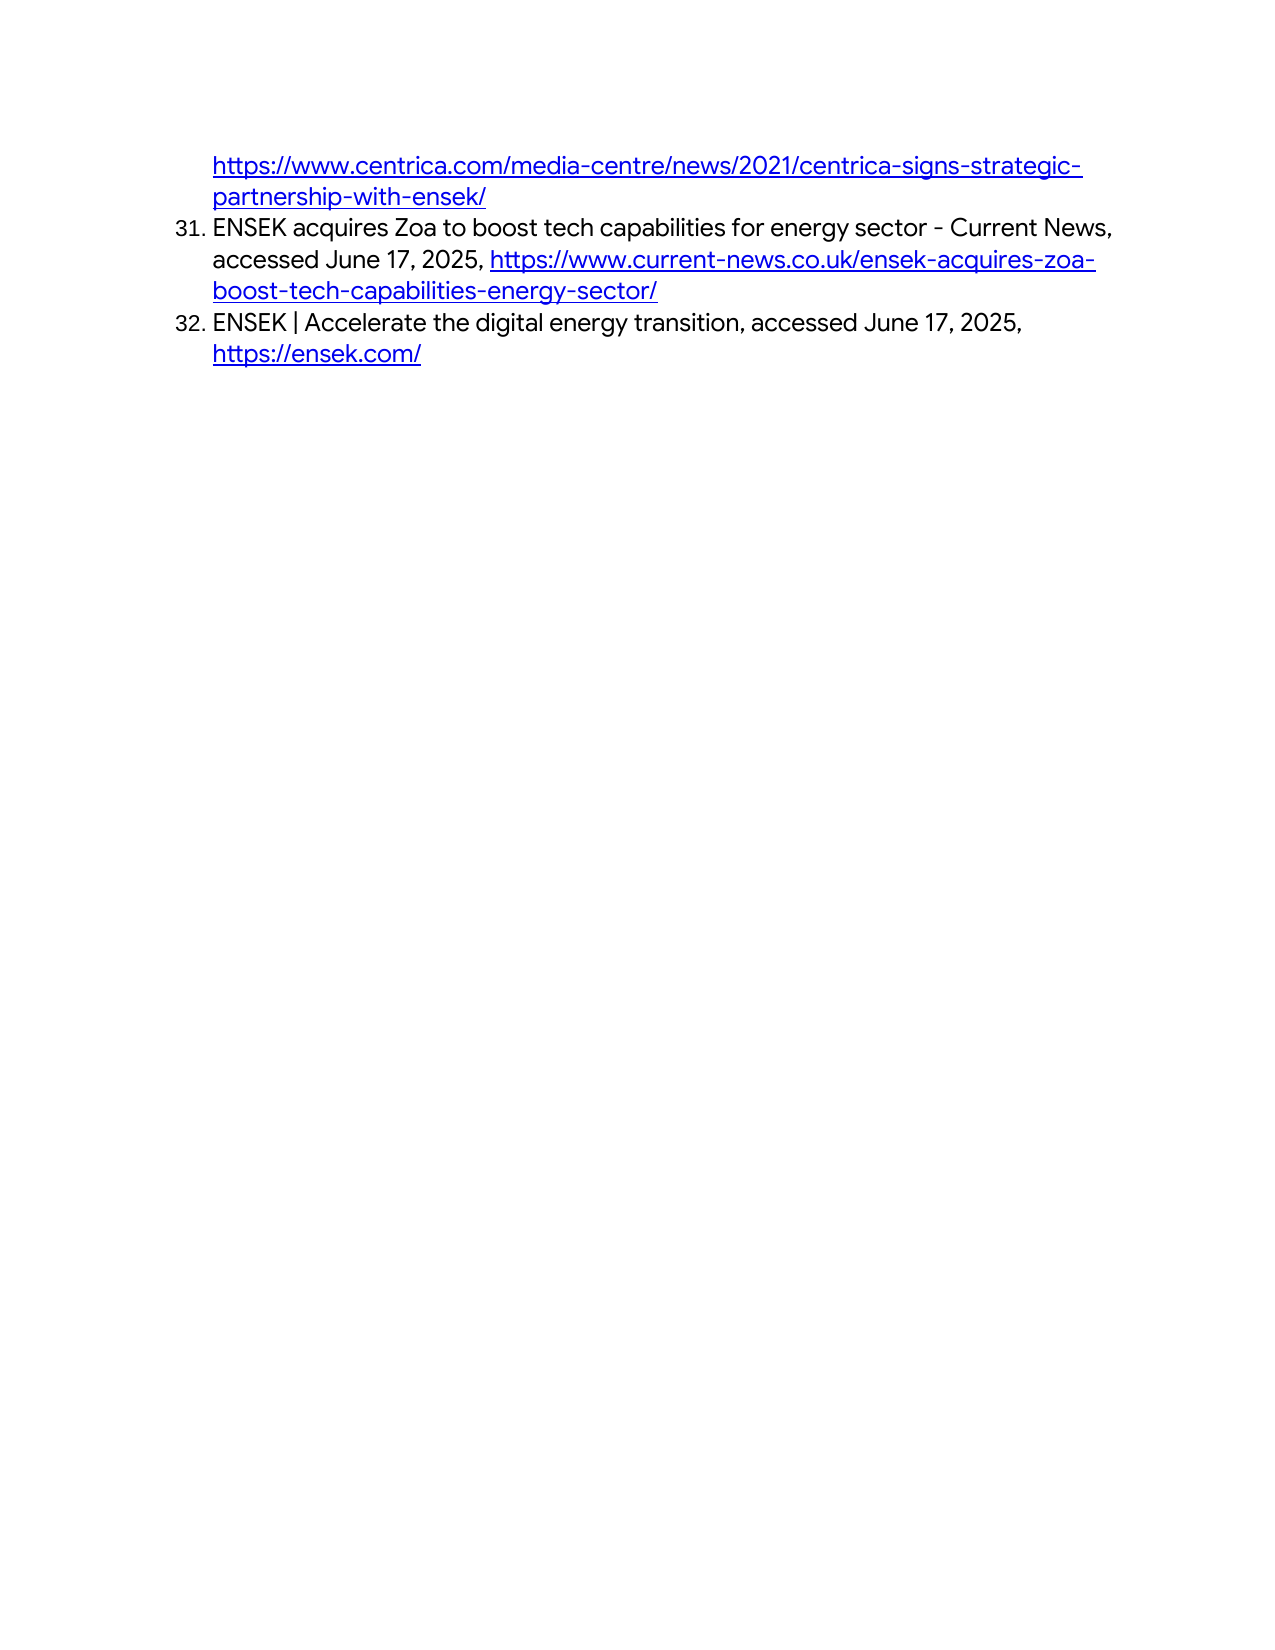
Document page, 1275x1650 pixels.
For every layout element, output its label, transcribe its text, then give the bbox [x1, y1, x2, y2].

list ENSEK acquires Zoa to boost tech capabilities for energy sector - Current News, accessed June 17, 2025, https://www.current-news.co.uk/ensek-acquires-zoa-boost-tech-capabilities-energy-sector/ [175, 213, 1125, 307]
list ENSEK | Accelerate the digital energy transition, accessed June 17, 2025, https://ensek.com/ [175, 307, 1125, 369]
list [175, 150, 1125, 213]
